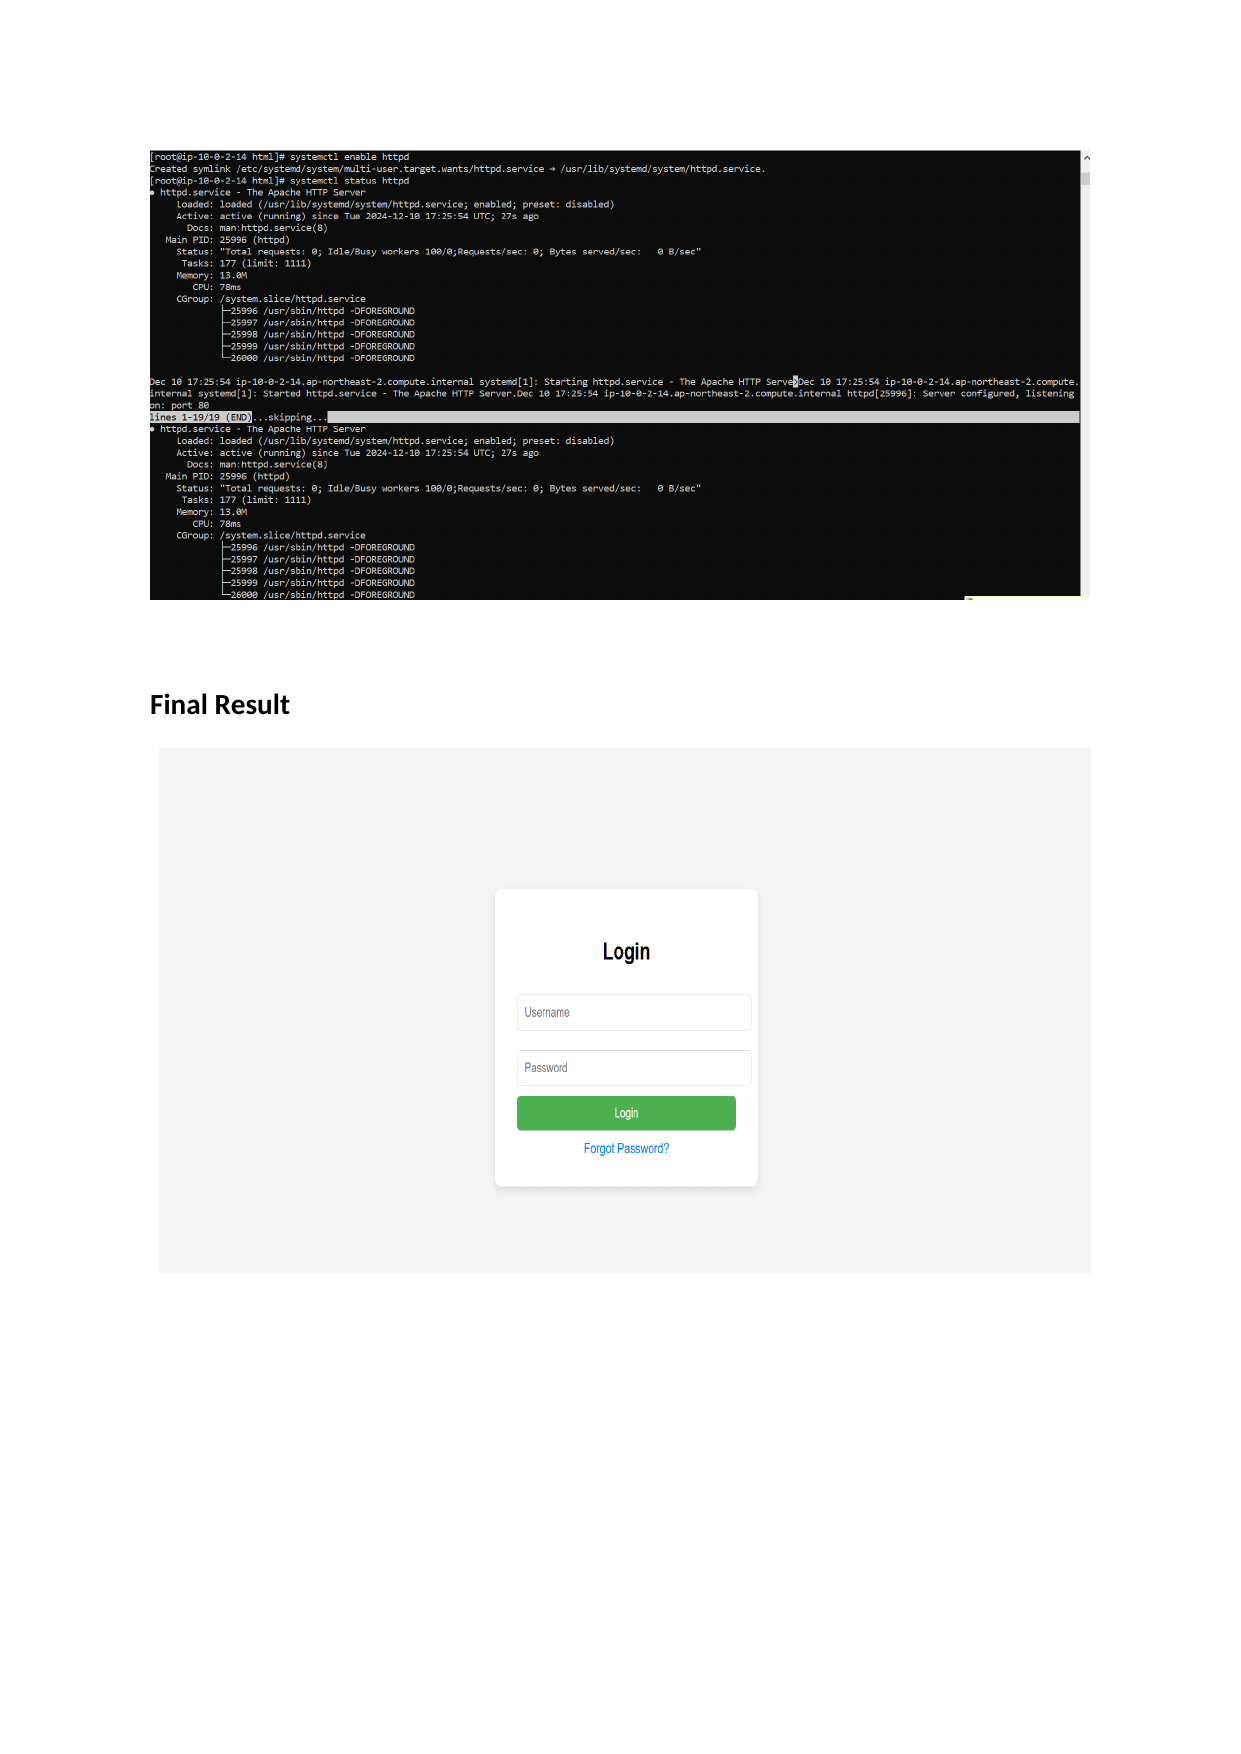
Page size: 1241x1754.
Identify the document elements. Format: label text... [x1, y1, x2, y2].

picture [150, 150, 1091, 600]
text Final Result [150, 686, 1090, 722]
picture [159, 748, 1092, 1273]
